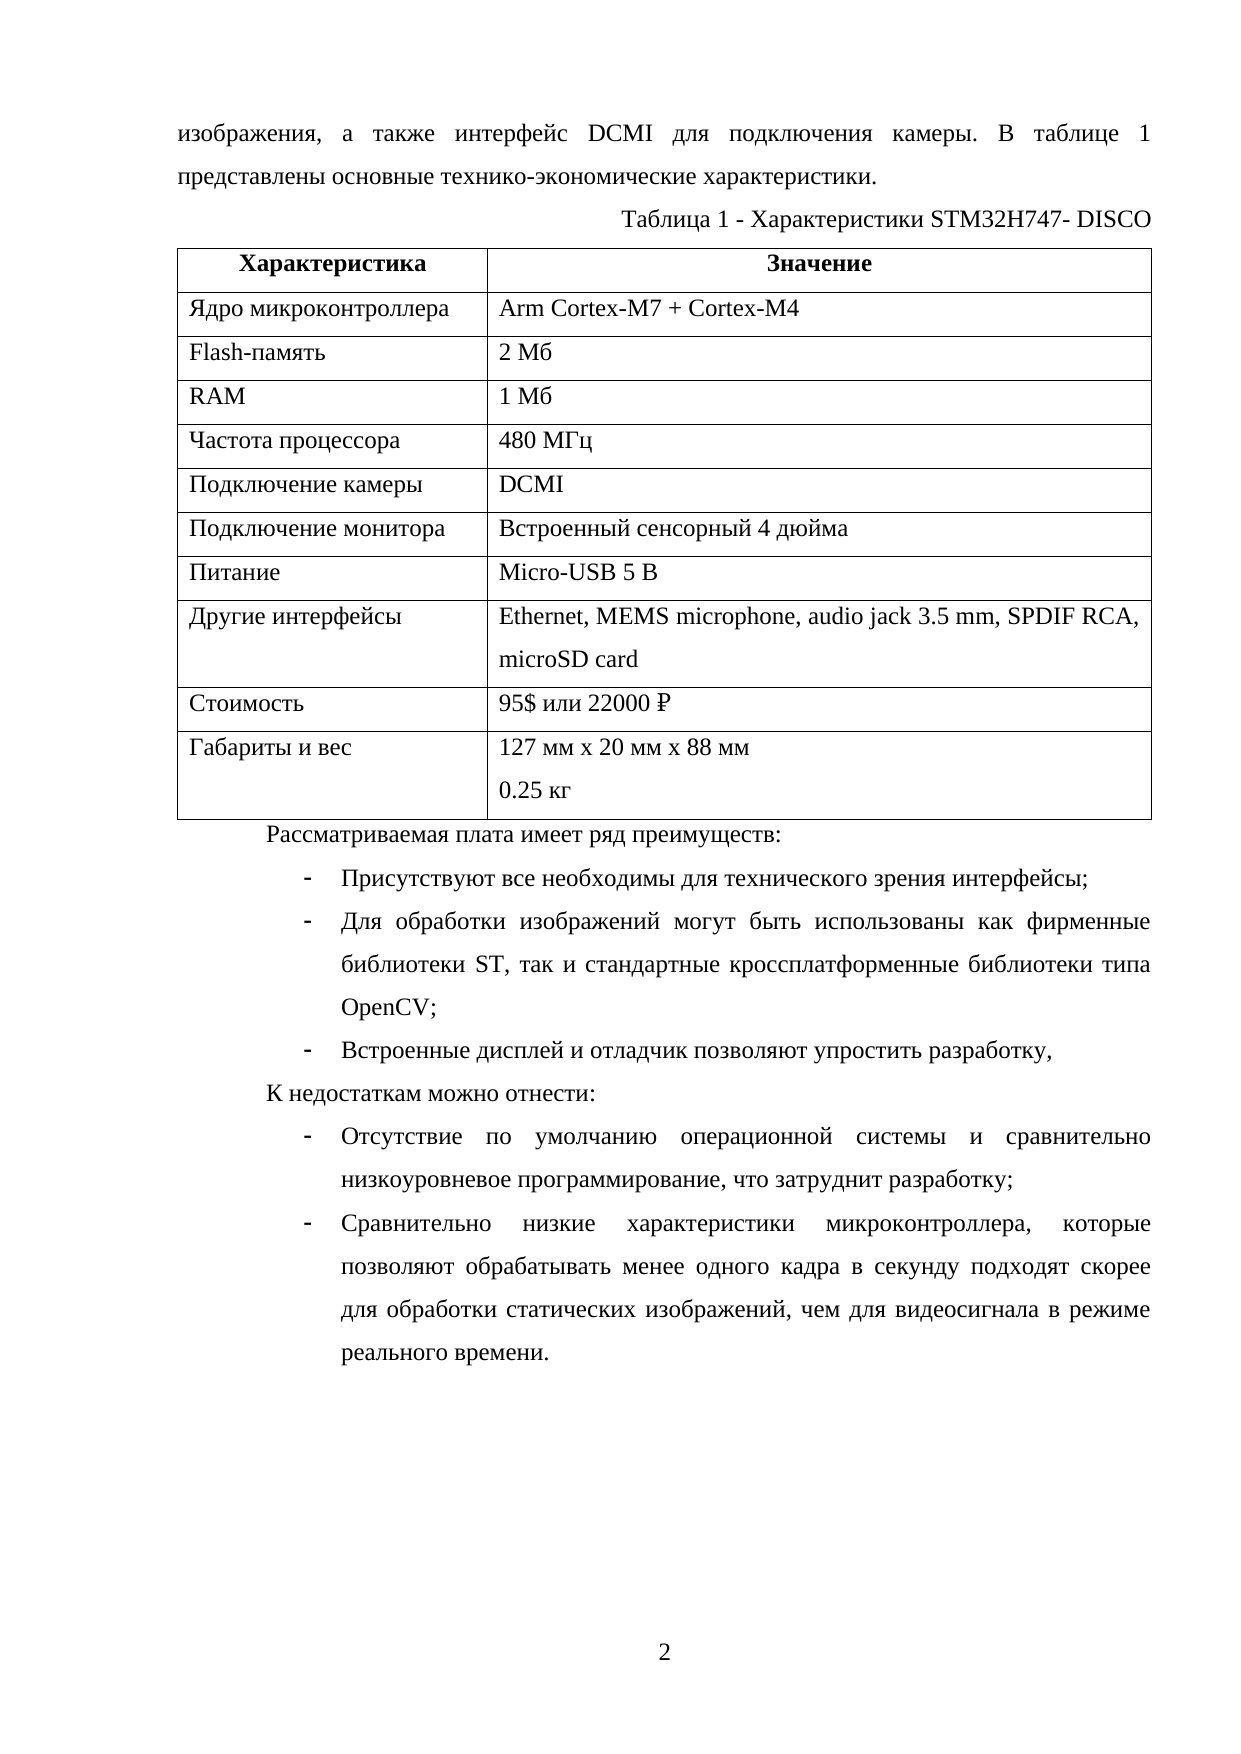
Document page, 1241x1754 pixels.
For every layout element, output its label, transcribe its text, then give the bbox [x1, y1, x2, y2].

table_cell DCMI [488, 469, 1151, 512]
table_cell 127 мм х 20 мм х 88 мм 0.25 кг [488, 732, 1151, 818]
table_cell Питание [178, 557, 487, 600]
table_cell Micro-USB 5 В [488, 557, 1151, 600]
table_header Значение [488, 249, 1151, 292]
list Для обработки изображений могут быть использованы как фирменные библиотеки ST, так и стандартные кроссплатформенные библиотеки типа OpenCV; [303, 906, 1152, 1021]
table_cell Arm Cortex-M7 + Cortex-M4 [488, 293, 1151, 336]
table_header Характеристика [178, 249, 487, 292]
text Рассматриваемая плата имеет ряд преимуществ: [177, 820, 1152, 848]
list Встроенные дисплей и отладчик позволяют упростить разработку, [303, 1035, 1152, 1064]
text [177, 118, 1152, 190]
table_cell 1 Мб [488, 381, 1151, 424]
table_cell Стоимость [178, 688, 487, 731]
text Таблица 1 - Характеристики STM32H747- DISCO [177, 204, 1152, 233]
table_cell Другие интерфейсы [178, 601, 487, 687]
table_cell Встроенный сенсорный 4 дюйма [488, 513, 1151, 556]
table_cell Габариты и вес [178, 732, 487, 818]
table_cell Подключение камеры [178, 469, 487, 512]
table_cell 95$ или 22000 ₽ [488, 688, 1151, 731]
table_cell Ethernet, MEMS microphone, audio jack 3.5 mm, SPDIF RCA, microSD card [488, 601, 1151, 687]
text К недостаткам можно отнести: [177, 1078, 1152, 1107]
list Сравнительно низкие характеристики микроконтроллера, которые позволяют обрабатывать менее одного кадра в секунду подходят скорее для обработки статических изображений, чем для видеосигнала в режиме реального времени. [303, 1208, 1152, 1366]
table_cell Flash-память [178, 337, 487, 380]
table_cell Ядро микроконтроллера [178, 293, 487, 336]
table_cell Частота процессора [178, 425, 487, 468]
table_cell 480 МГц [488, 425, 1151, 468]
list Присутствуют все необходимы для технического зрения интерфейсы; [303, 863, 1152, 891]
table_cell Подключение монитора [178, 513, 487, 556]
table_cell 2 Мб [488, 337, 1151, 380]
table_cell RAM [178, 381, 487, 424]
list Отсутствие по умолчанию операционной системы и сравнительно низкоуровневое программирование, что затруднит разработку; [303, 1121, 1152, 1193]
